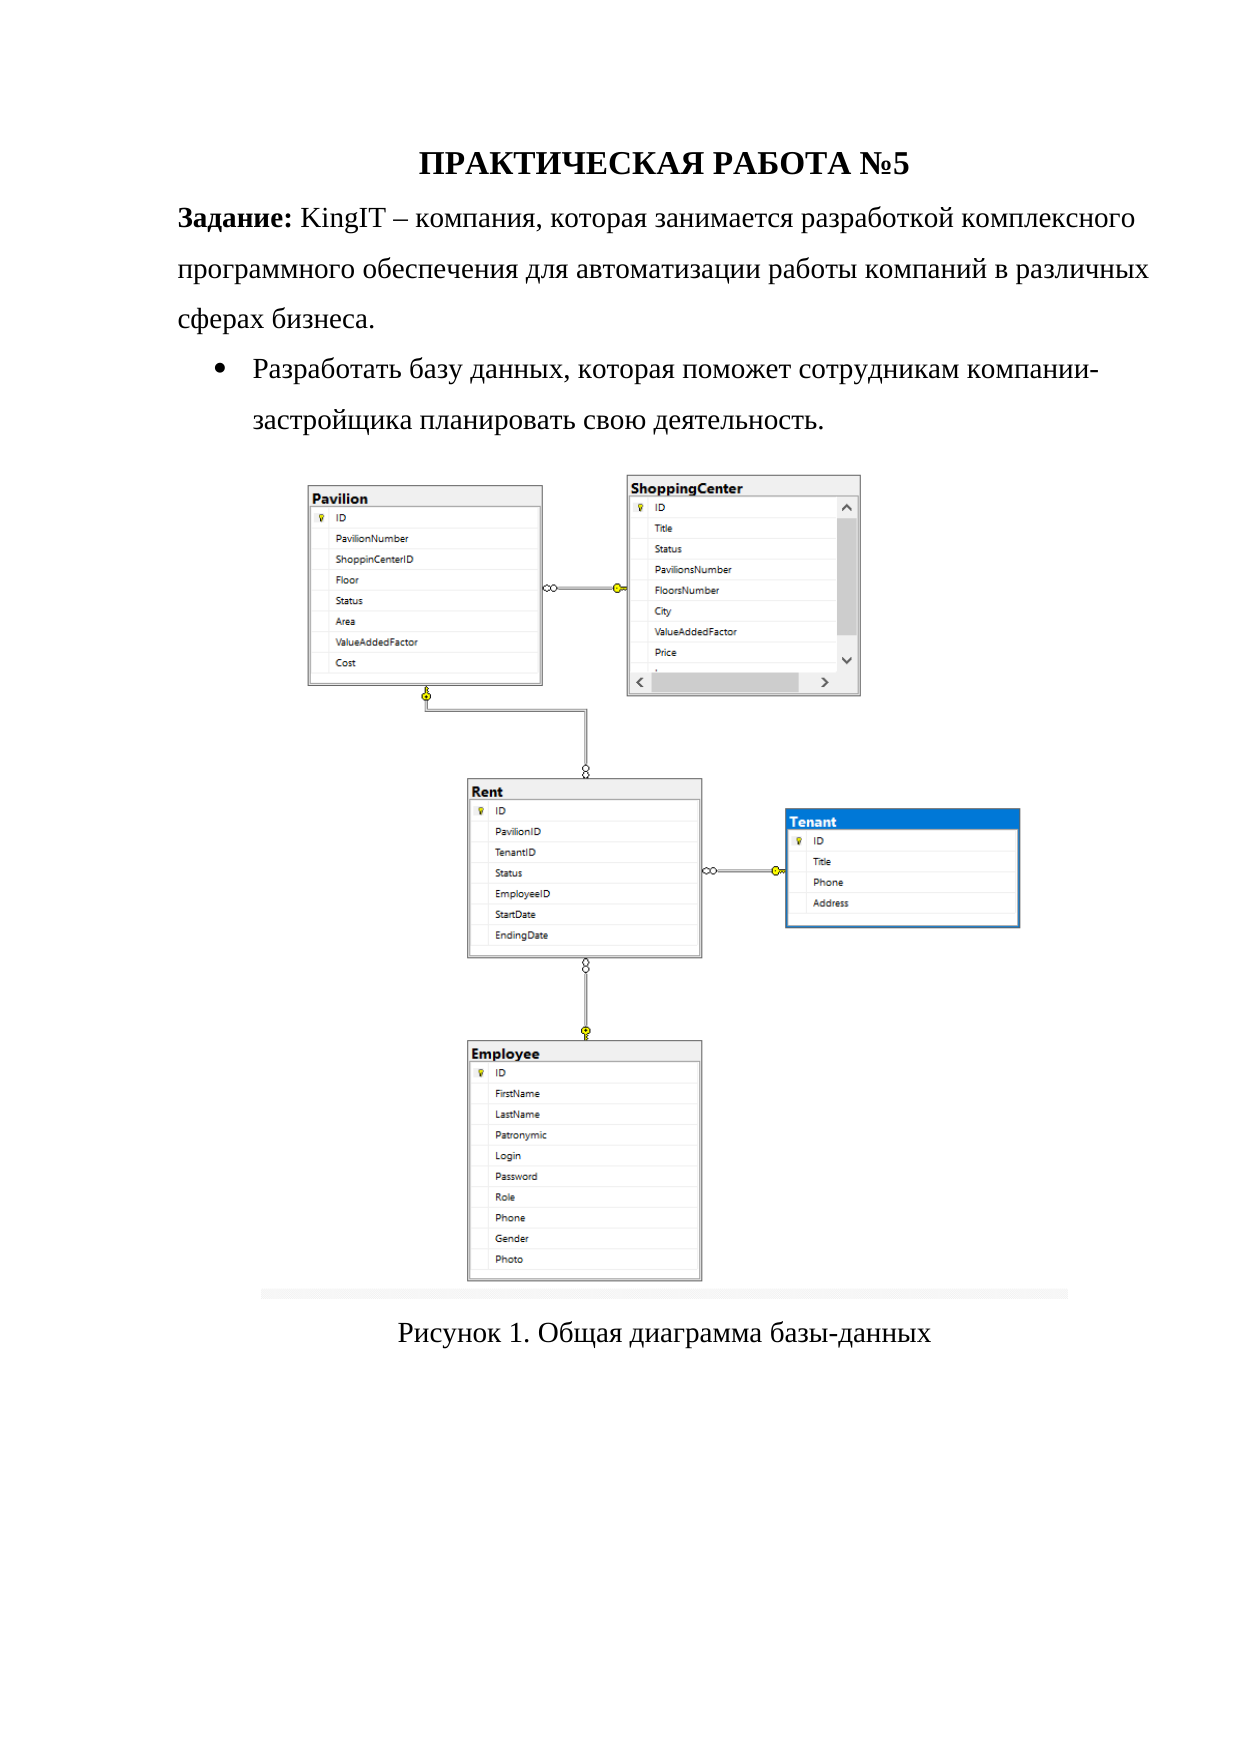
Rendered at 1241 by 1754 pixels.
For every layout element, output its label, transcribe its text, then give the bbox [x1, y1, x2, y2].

text Задание: KingIT – компания, которая занимается разработкой комплексного программного обеспечения для автоматизации работы компаний в различных сферах бизнеса. [177, 201, 1152, 335]
subtitle ПРАКТИЧЕСКАЯ РАБОТА №5 [177, 143, 1152, 181]
text Рисунок 1. Общая диаграмма базы-данных [177, 1315, 1152, 1349]
list Разработать базу данных, которая поможет сотрудникам компании-застройщика планировать свою деятельность. [215, 352, 1152, 436]
picture [261, 452, 1068, 1299]
